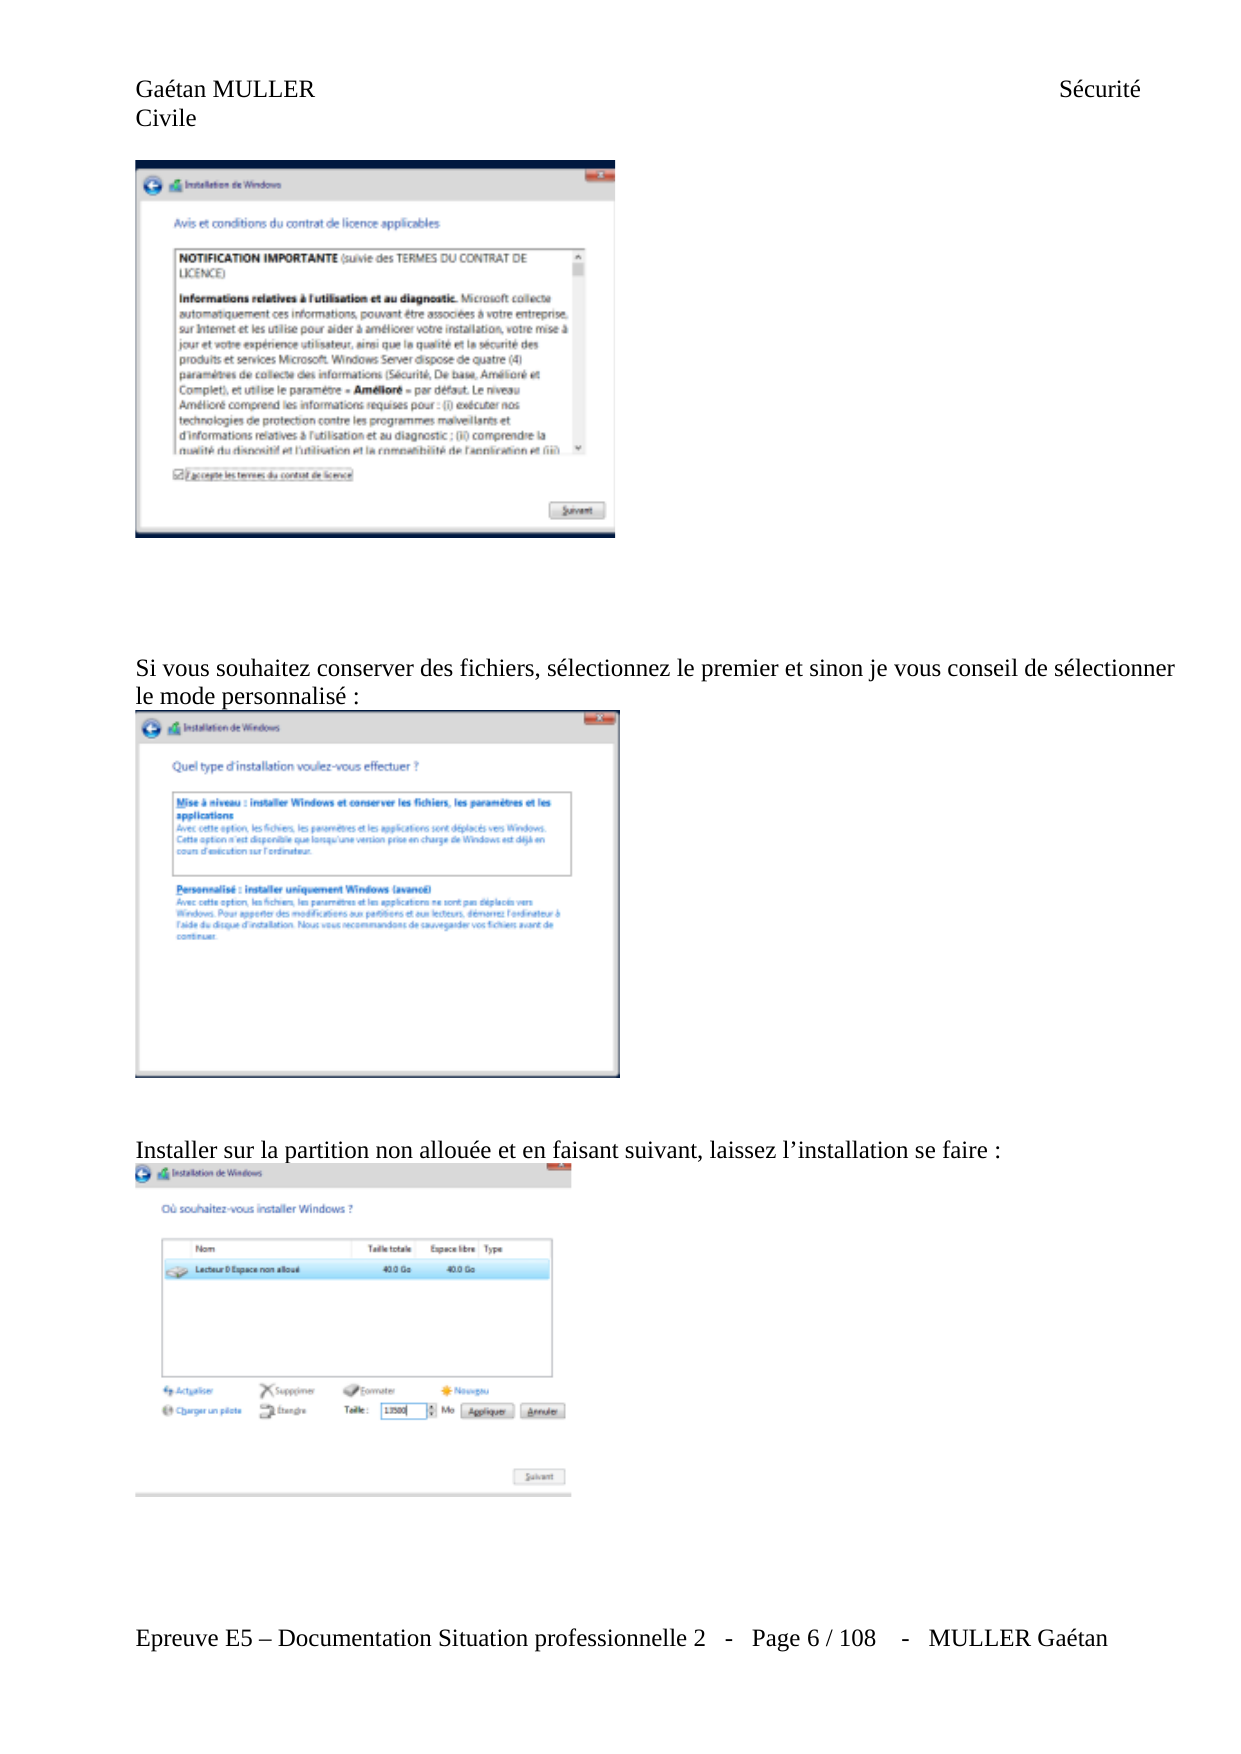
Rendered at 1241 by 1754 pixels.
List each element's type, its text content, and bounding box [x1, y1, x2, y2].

picture [135, 1163, 572, 1497]
picture [135, 710, 620, 1078]
text Installer sur la partition non allouée et en faisant suivant, laissez l’installation se faire : [135, 1135, 1194, 1163]
text Si vous souhaitez conserver des fichiers, sélectionnez le premier et sinon je vous conseil de sélectionner le mode personnalisé : [135, 653, 1194, 710]
picture [135, 160, 615, 538]
